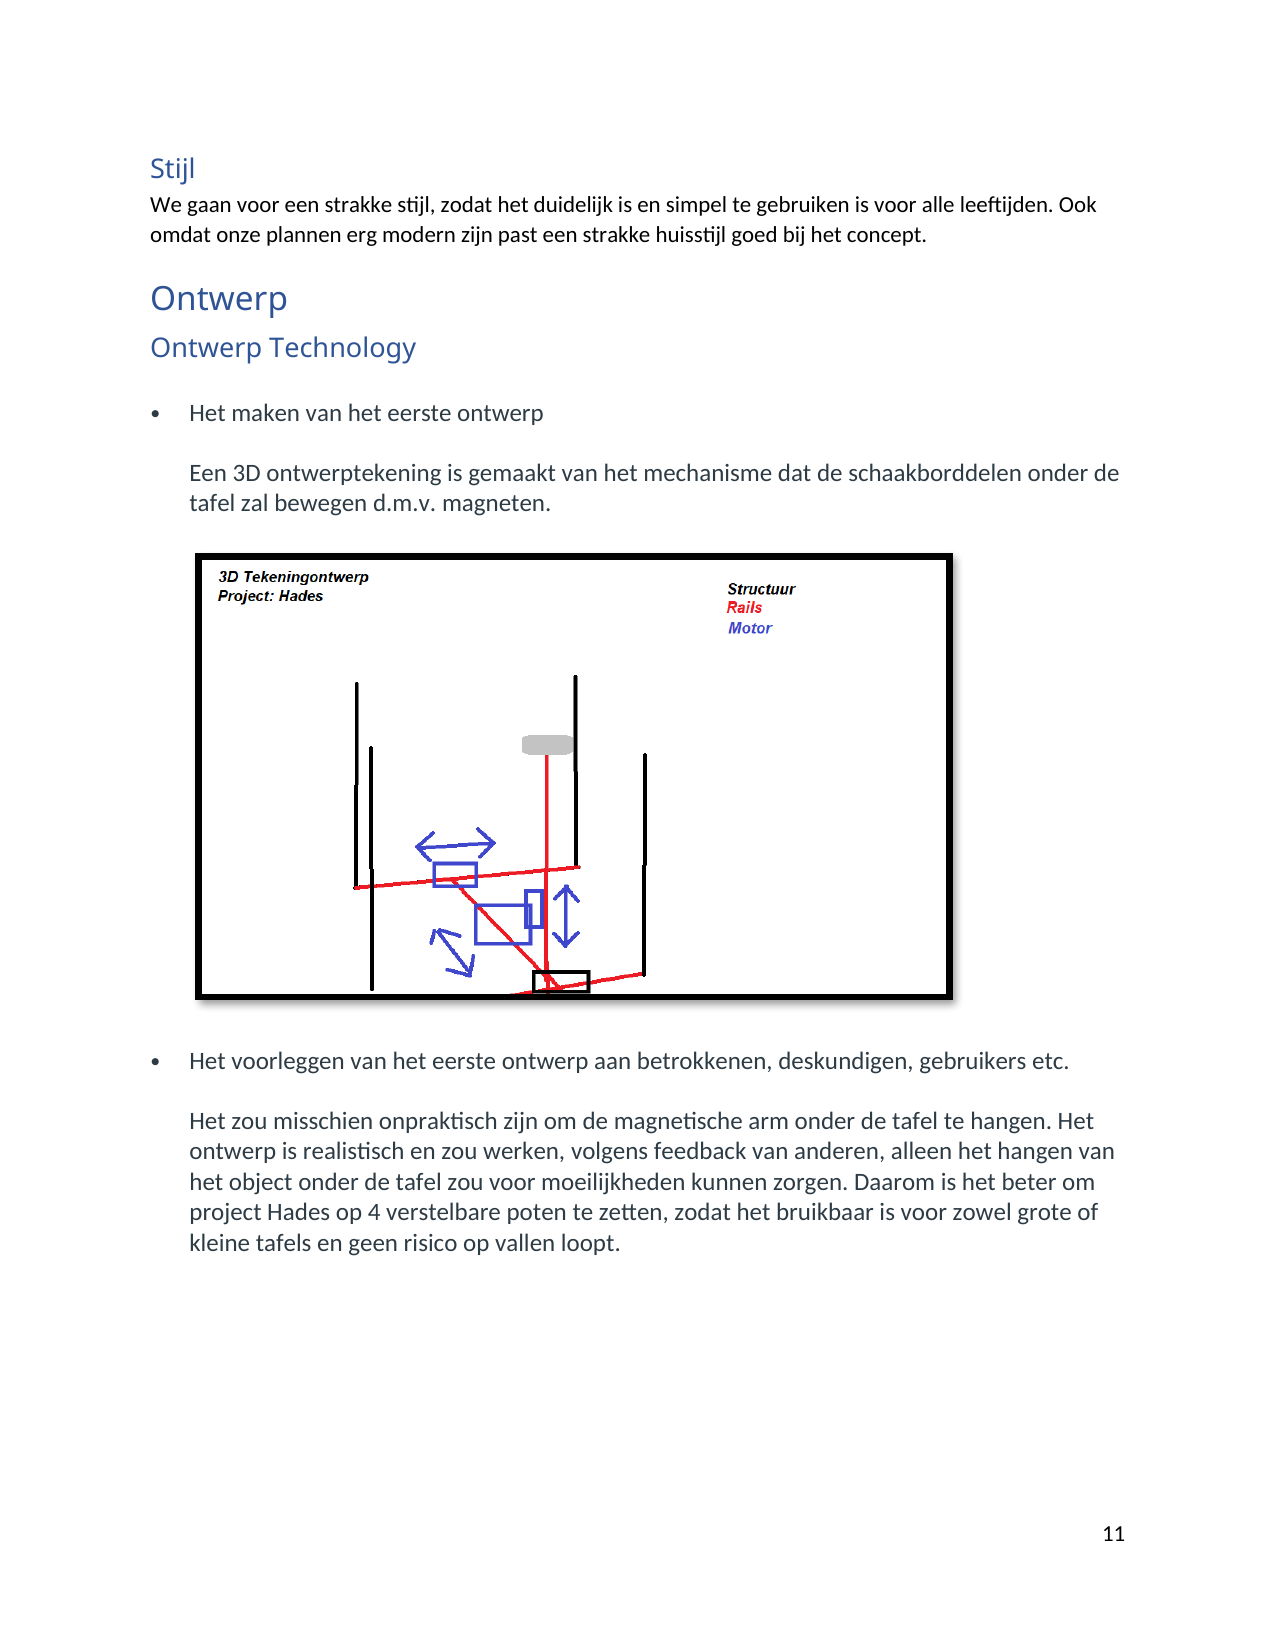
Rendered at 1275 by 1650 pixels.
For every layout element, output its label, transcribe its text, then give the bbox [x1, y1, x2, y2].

subtitle Stijl [150, 150, 1125, 187]
list Het voorleggen van het eerste ontwerp aan betrokkenen, deskundigen, gebruikers etc. [152, 1045, 1125, 1076]
subtitle Ontwerp [150, 275, 1125, 321]
subtitle Ontwerp Technology [150, 328, 1125, 365]
text Een 3D ontwerptekening is gemaakt van het mechanisme dat de schaakborddelen onder de tafel zal bewegen d.m.v. magneten. [189, 457, 1125, 518]
text Het zou misschien onpraktisch zijn om de magnetische arm onder de tafel te hangen. Het ontwerp is realistisch en zou werken, volgens feedback van anderen, alleen het hangen van het object onder de tafel zou voor moeilijkheden kunnen zorgen. Daarom is het beter om project Hades op 4 verstelbare poten te zetten, zodat het bruikbaar is voor zowel grote of kleine tafels en geen risico op vallen loopt. [189, 1105, 1125, 1258]
list Het maken van het eerste ontwerp [152, 397, 1125, 428]
picture [202, 560, 946, 994]
text We gaan voor een strakke stijl, zodat het duidelijk is en simpel te gebruiken is voor alle leeftijden. Ook omdat onze plannen erg modern zijn past een strakke huisstijl goed bij het concept. [150, 190, 1125, 248]
